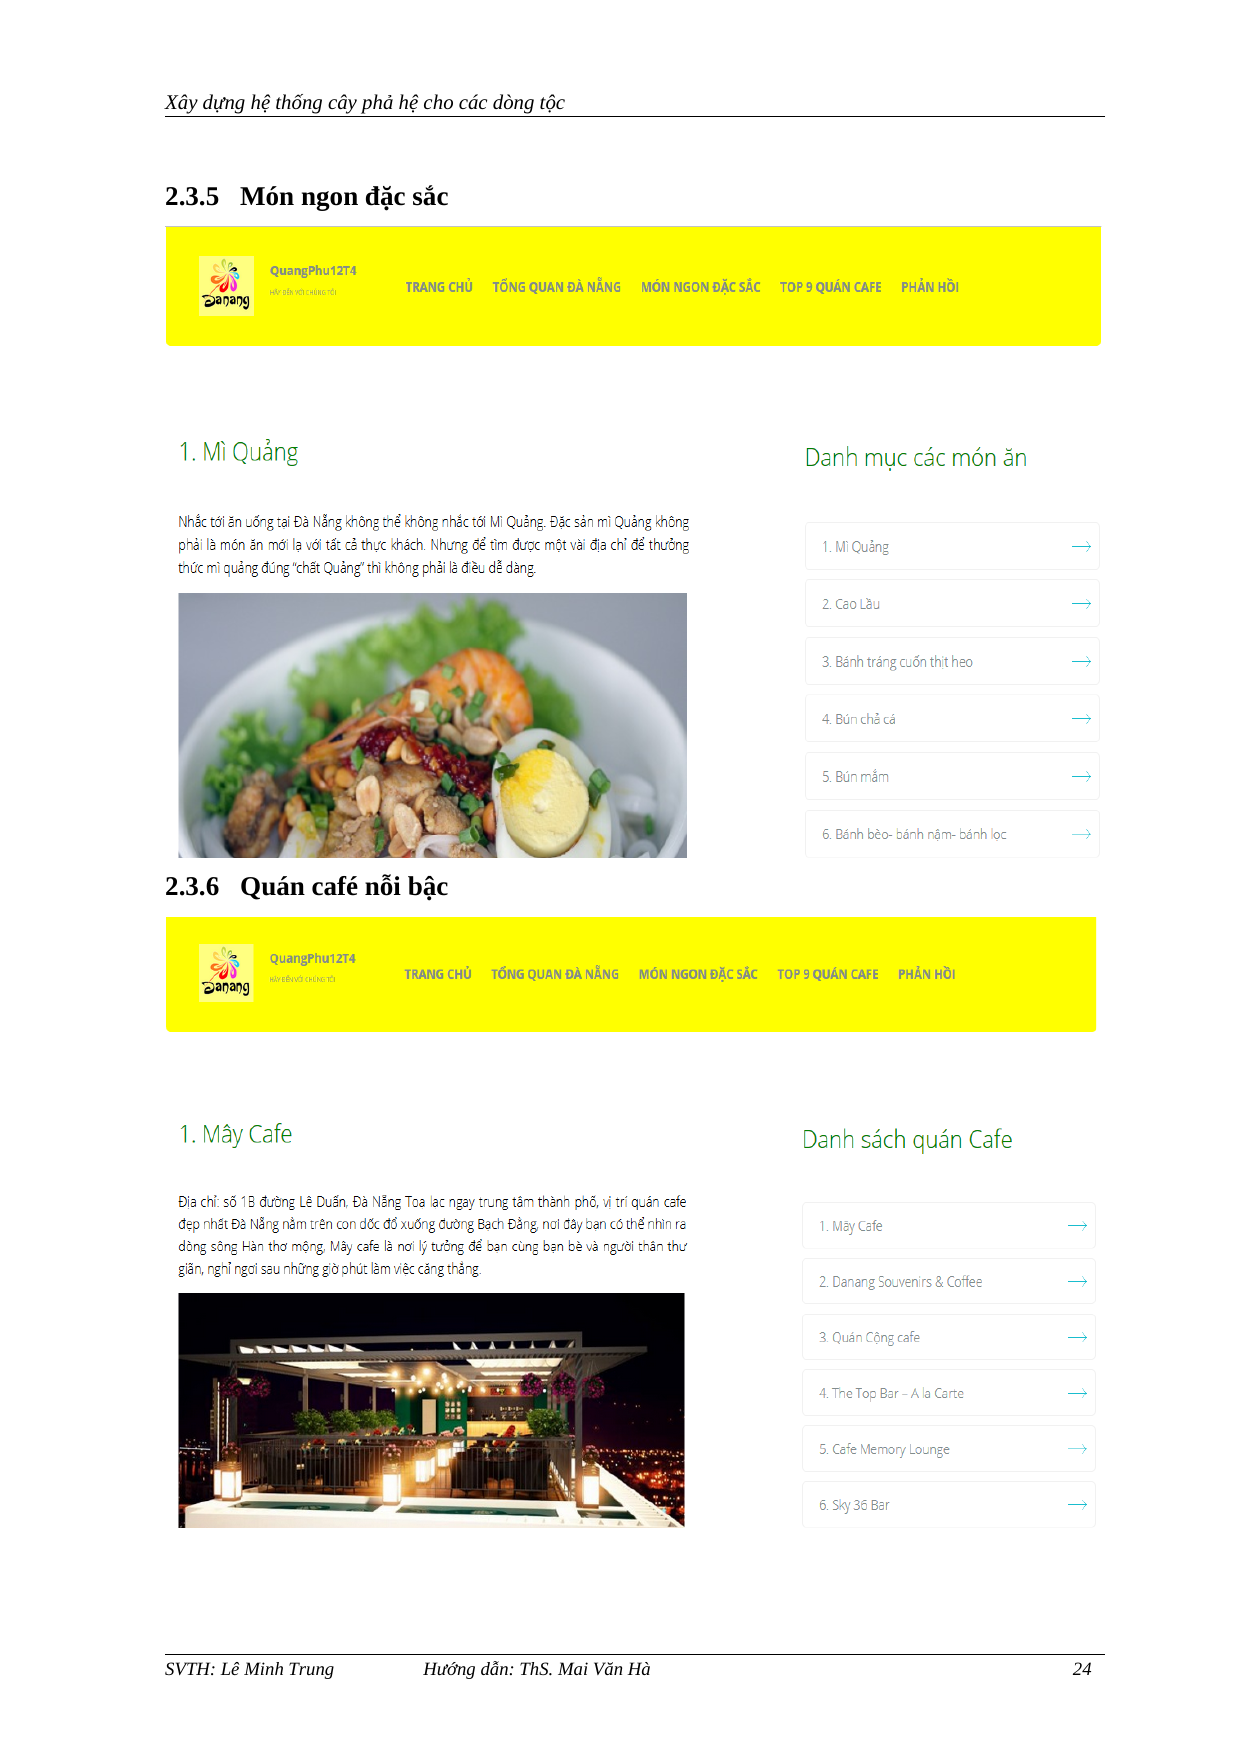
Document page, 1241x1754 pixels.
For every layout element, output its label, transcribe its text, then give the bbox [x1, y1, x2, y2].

picture [165, 917, 1097, 1528]
subtitle Quán café nỗi bậc [165, 870, 1105, 902]
picture [165, 226, 1102, 858]
subtitle Món ngon đặc sắc [165, 180, 1105, 211]
